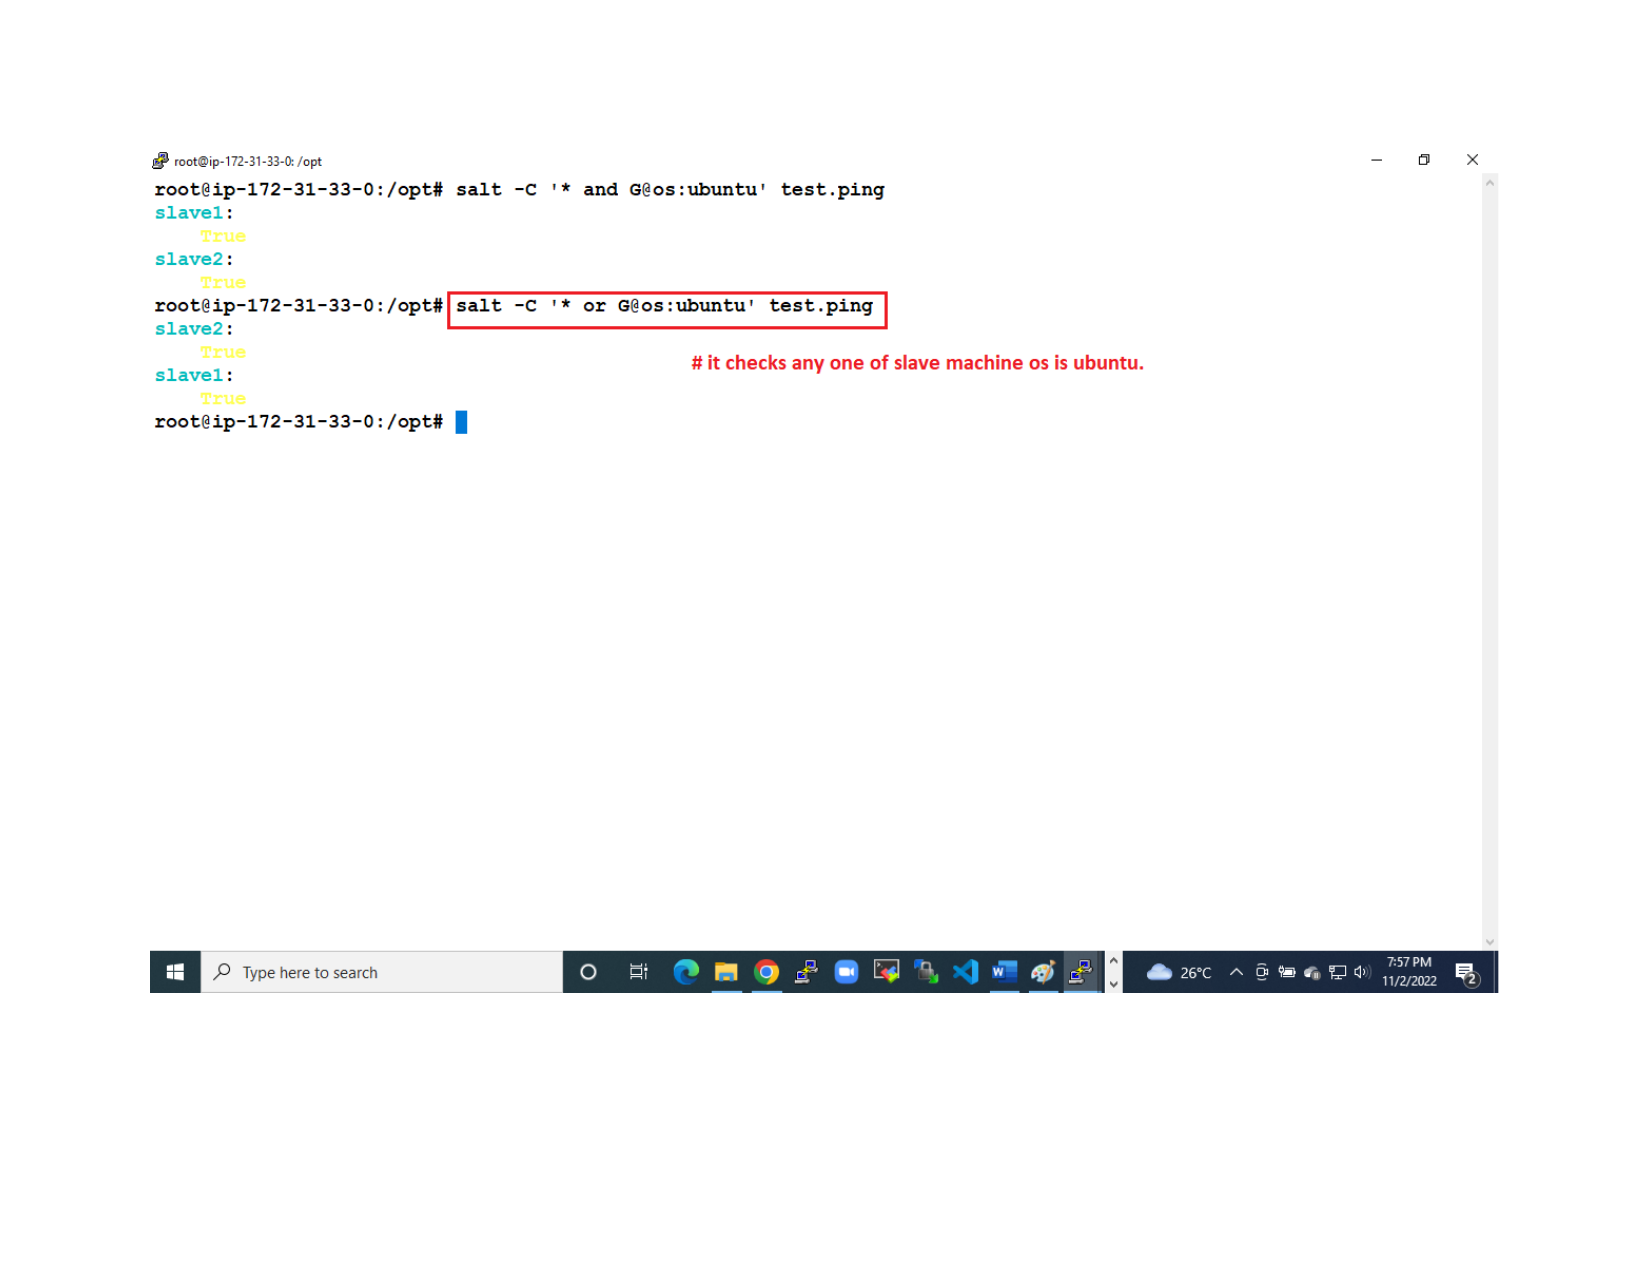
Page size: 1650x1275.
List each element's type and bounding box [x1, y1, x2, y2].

picture [150, 150, 1499, 993]
